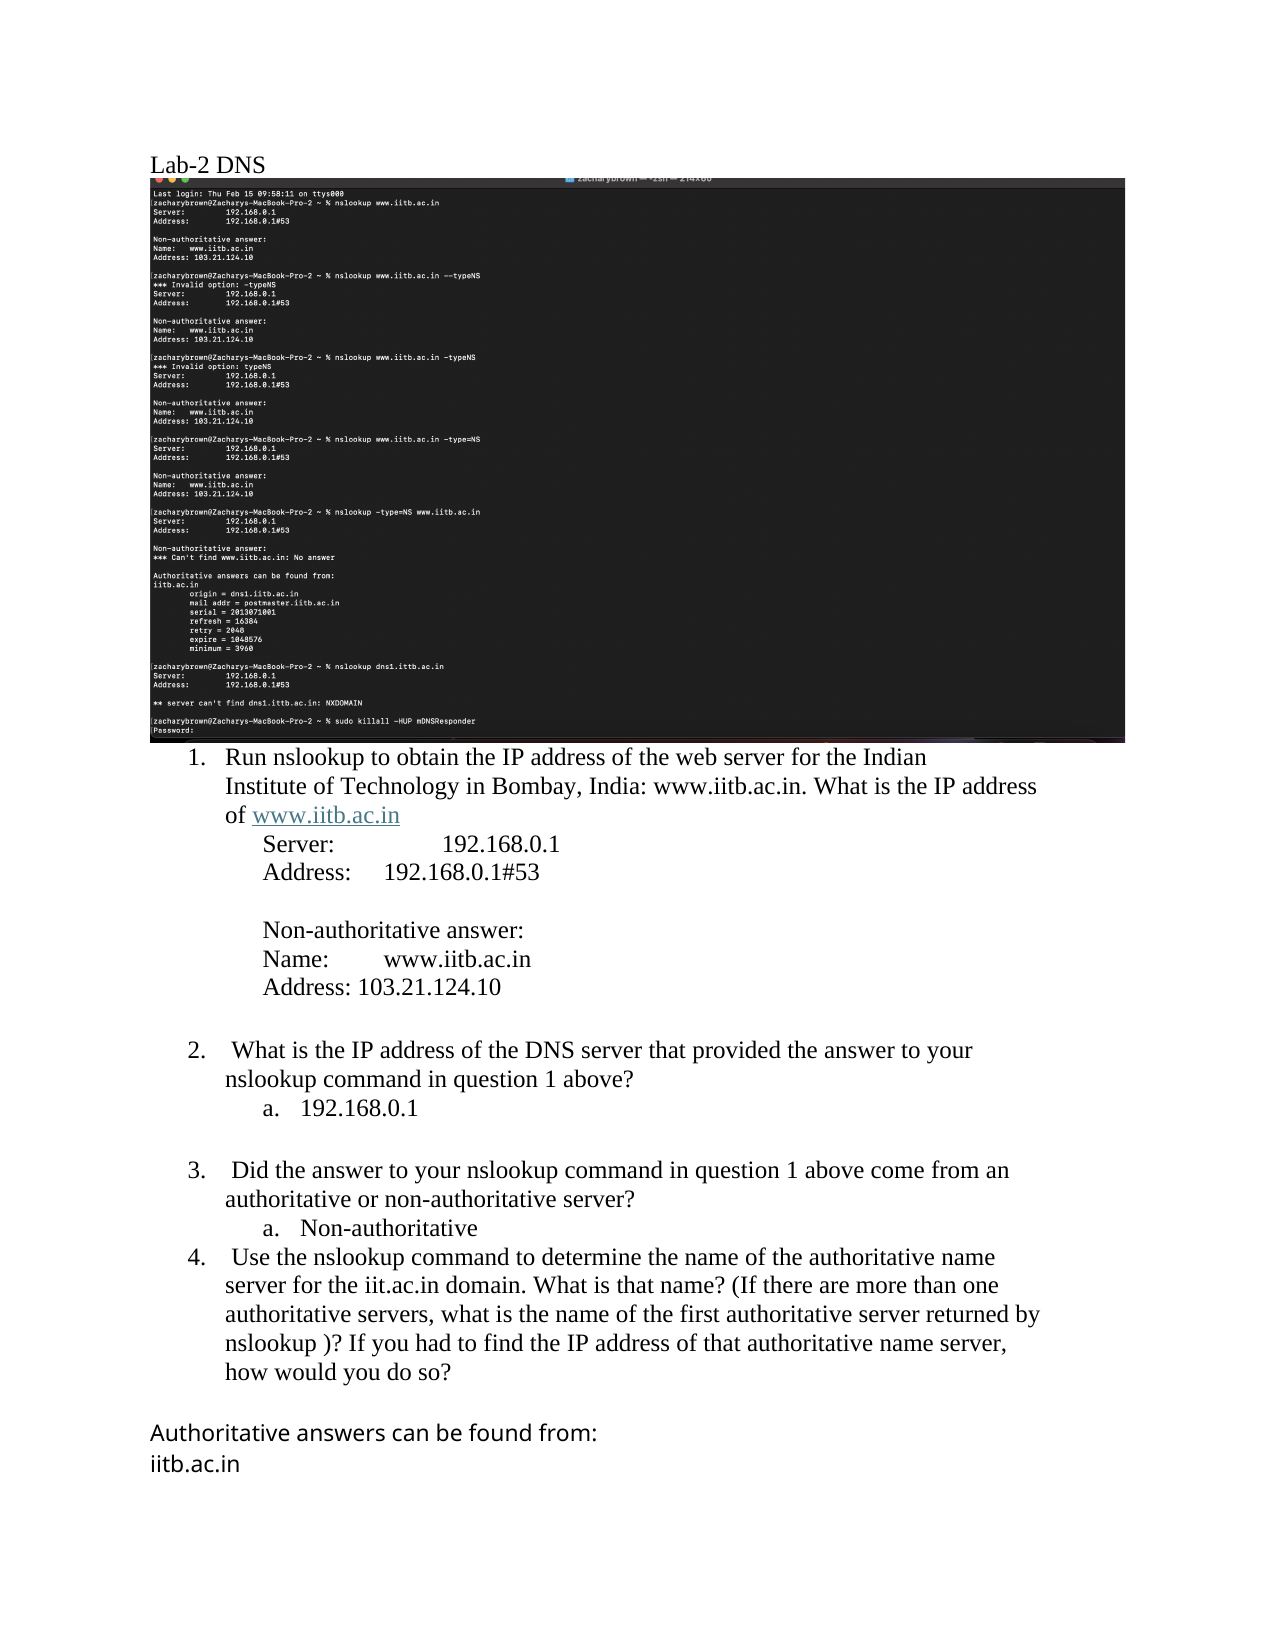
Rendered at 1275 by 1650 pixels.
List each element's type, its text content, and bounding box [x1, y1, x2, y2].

text Name: www.iitb.ac.in [262, 944, 1125, 972]
text Authoritative answers can be found from: [150, 1417, 1125, 1448]
text Server: 192.168.0.1 [262, 829, 1125, 857]
list Run nslookup to obtain the IP address of the web server for the Indian Institute of Technology in Bombay, India: www.iitb.ac.in. What is the IP address of www.iitb.ac.in [187, 743, 1125, 829]
text Non-authoritative answer: [262, 915, 1125, 944]
list Did the answer to your nslookup command in question 1 above come from an authoritative or non-authoritative server? [187, 1156, 1125, 1213]
list What is the IP address of the DNS server that provided the answer to your nslookup command in question 1 above? [187, 1035, 1125, 1093]
text Address: 192.168.0.1#53 [262, 857, 1125, 886]
text Address: 103.21.124.10 [262, 972, 1125, 1035]
picture [150, 178, 1125, 743]
list Non-authoritative [262, 1213, 1125, 1242]
list 192.168.0.1 [262, 1093, 1125, 1156]
text Lab-2 DNS [150, 150, 1125, 178]
text iitb.ac.in [150, 1448, 1125, 1479]
list Use the nslookup command to determine the name of the authoritative name server for the iit.ac.in domain. What is that name? (If there are more than one authoritative servers, what is the name of the first authoritative server returned by nslookup )? If you had to find the IP address of that authoritative name server, how would you do so? [187, 1242, 1125, 1386]
